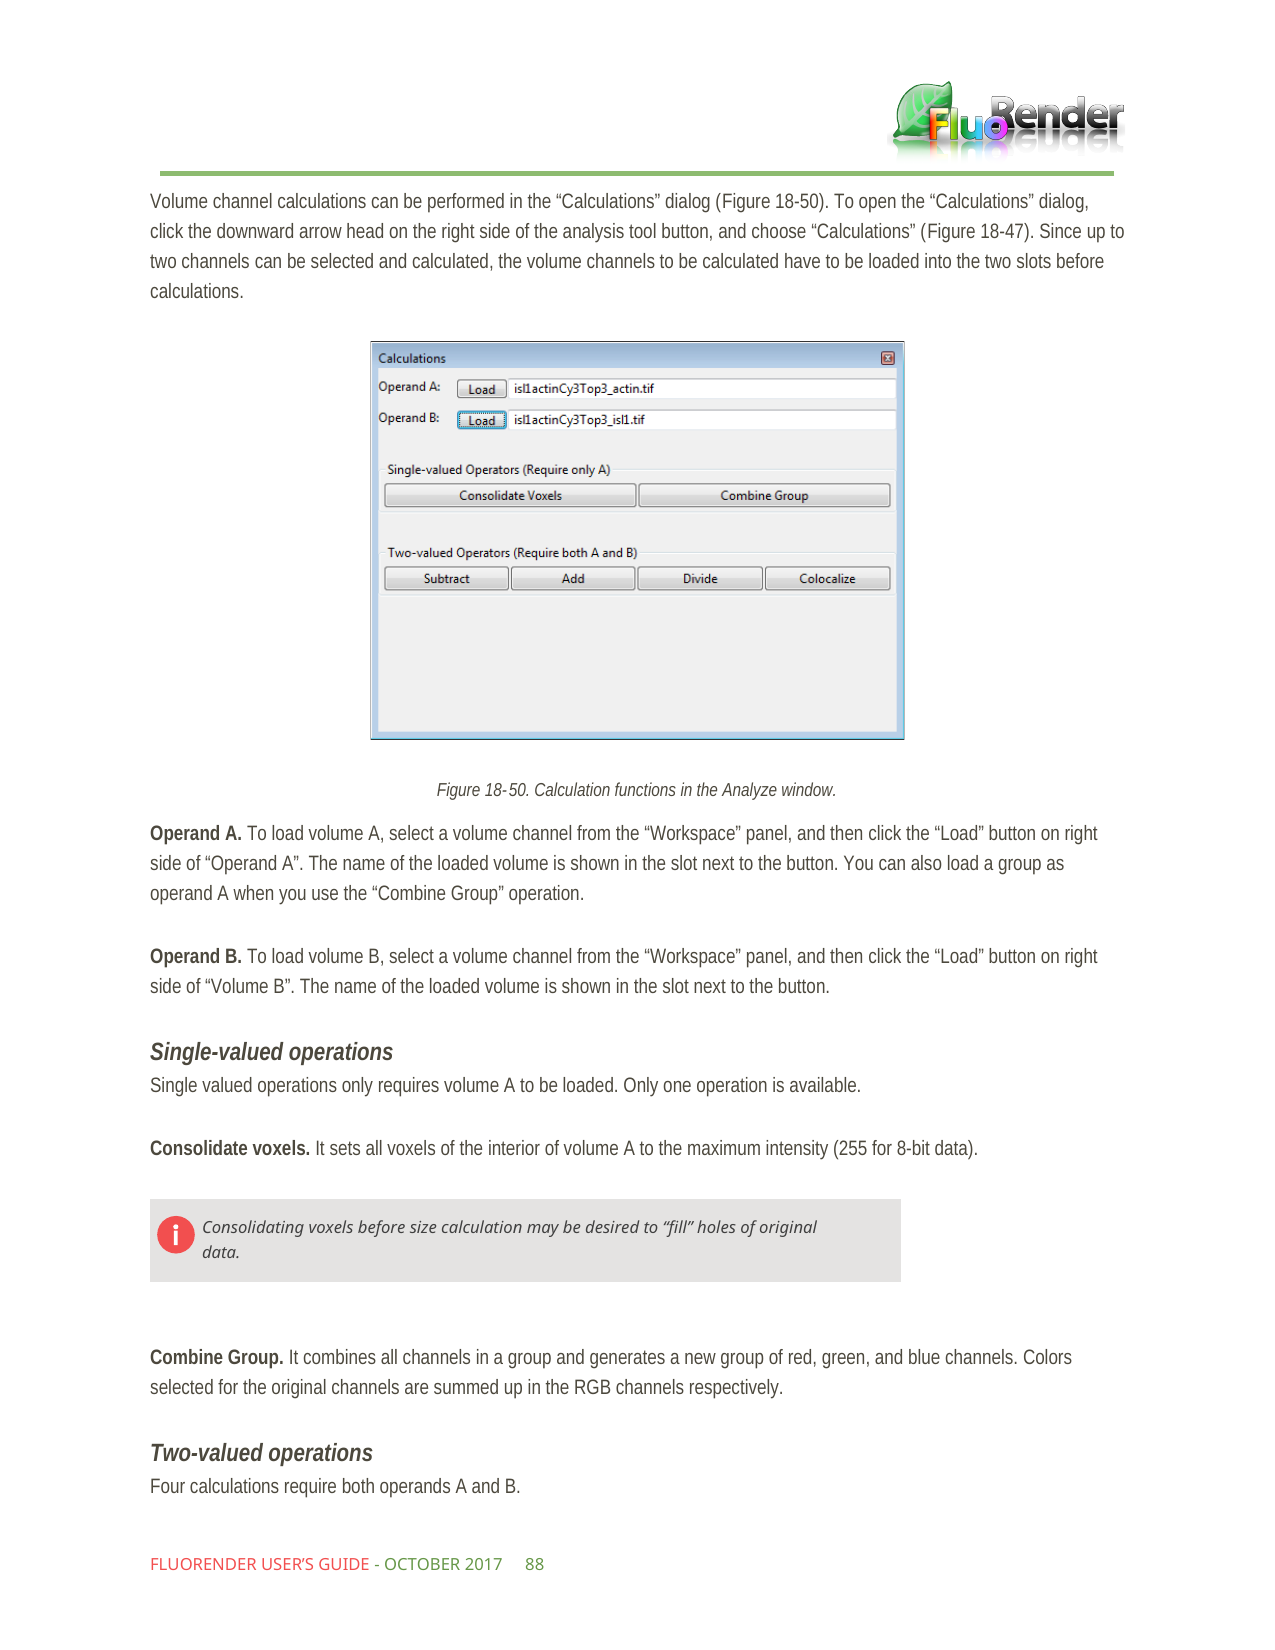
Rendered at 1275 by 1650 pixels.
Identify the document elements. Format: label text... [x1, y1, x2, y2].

picture [887, 75, 1125, 165]
text Single valued operations only requires volume A to be loaded. Only one operation is available. [150, 1073, 1125, 1097]
text Four calculations require both operands A and B. [150, 1474, 1125, 1498]
picture [370, 341, 905, 740]
subtitle Two-valued operations [150, 1438, 1125, 1467]
text Consolidate voxels. It sets all voxels of the interior of volume A to the maximum intensity (255 for 8-bit data). [150, 1136, 1125, 1160]
table_header Consolidating voxels before size calculation may be desired to “fill” holes of original data. [202, 1199, 901, 1282]
text Operand A. To load volume A, select a volume channel from the “Workspace” panel, and then click the “Load” button on right side of “Operand A”. The name of the loaded volume is shown in the slot next to the button. You can also load a group as operand A when you use the “Combine Group” operation. [150, 821, 1125, 905]
text Combine Group. It combines all channels in a group and generates a new group of red, green, and blue channels. Colors selected for the original channels are summed up in the RGB channels respectively. [150, 1345, 1125, 1399]
table_header [150, 1199, 202, 1282]
text Operand B. To load volume B, select a volume channel from the “Workspace” panel, and then click the “Load” button on right side of “Volume B”. The name of the loaded volume is shown in the slot next to the button. [150, 944, 1125, 998]
subtitle Single-valued operations [150, 1037, 1125, 1066]
